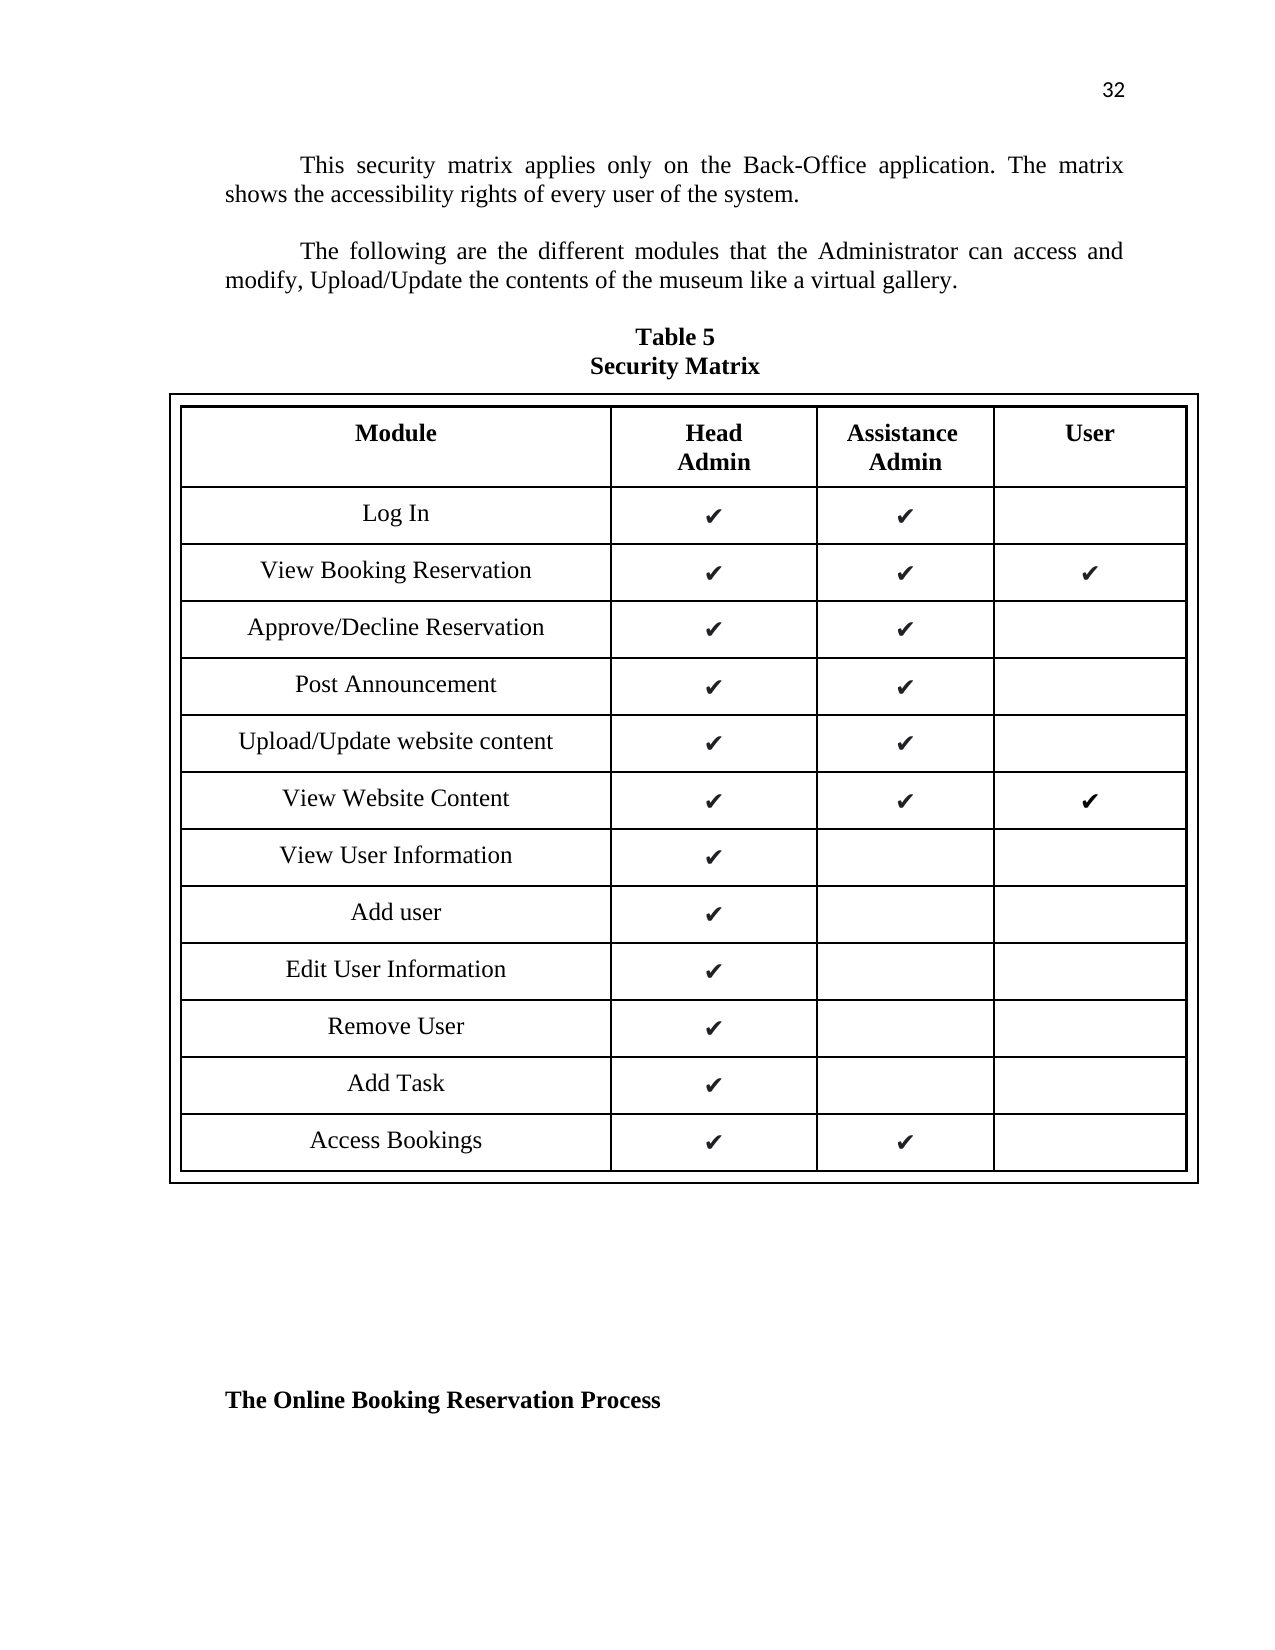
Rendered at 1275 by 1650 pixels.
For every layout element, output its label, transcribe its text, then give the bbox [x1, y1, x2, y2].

text This security matrix applies only on the Back-Office application. The matrix shows the accessibility rights of every user of the system. [225, 150, 1125, 207]
table_header [171, 395, 1197, 1182]
text The Online Booking Reservation Process [225, 1385, 1125, 1414]
text The following are the different modules that the Administrator can access and modify, Upload/Update the contents of the museum like a virtual gallery. [225, 236, 1125, 294]
text Table 5 [225, 322, 1125, 351]
text Security Matrix [225, 351, 1125, 380]
